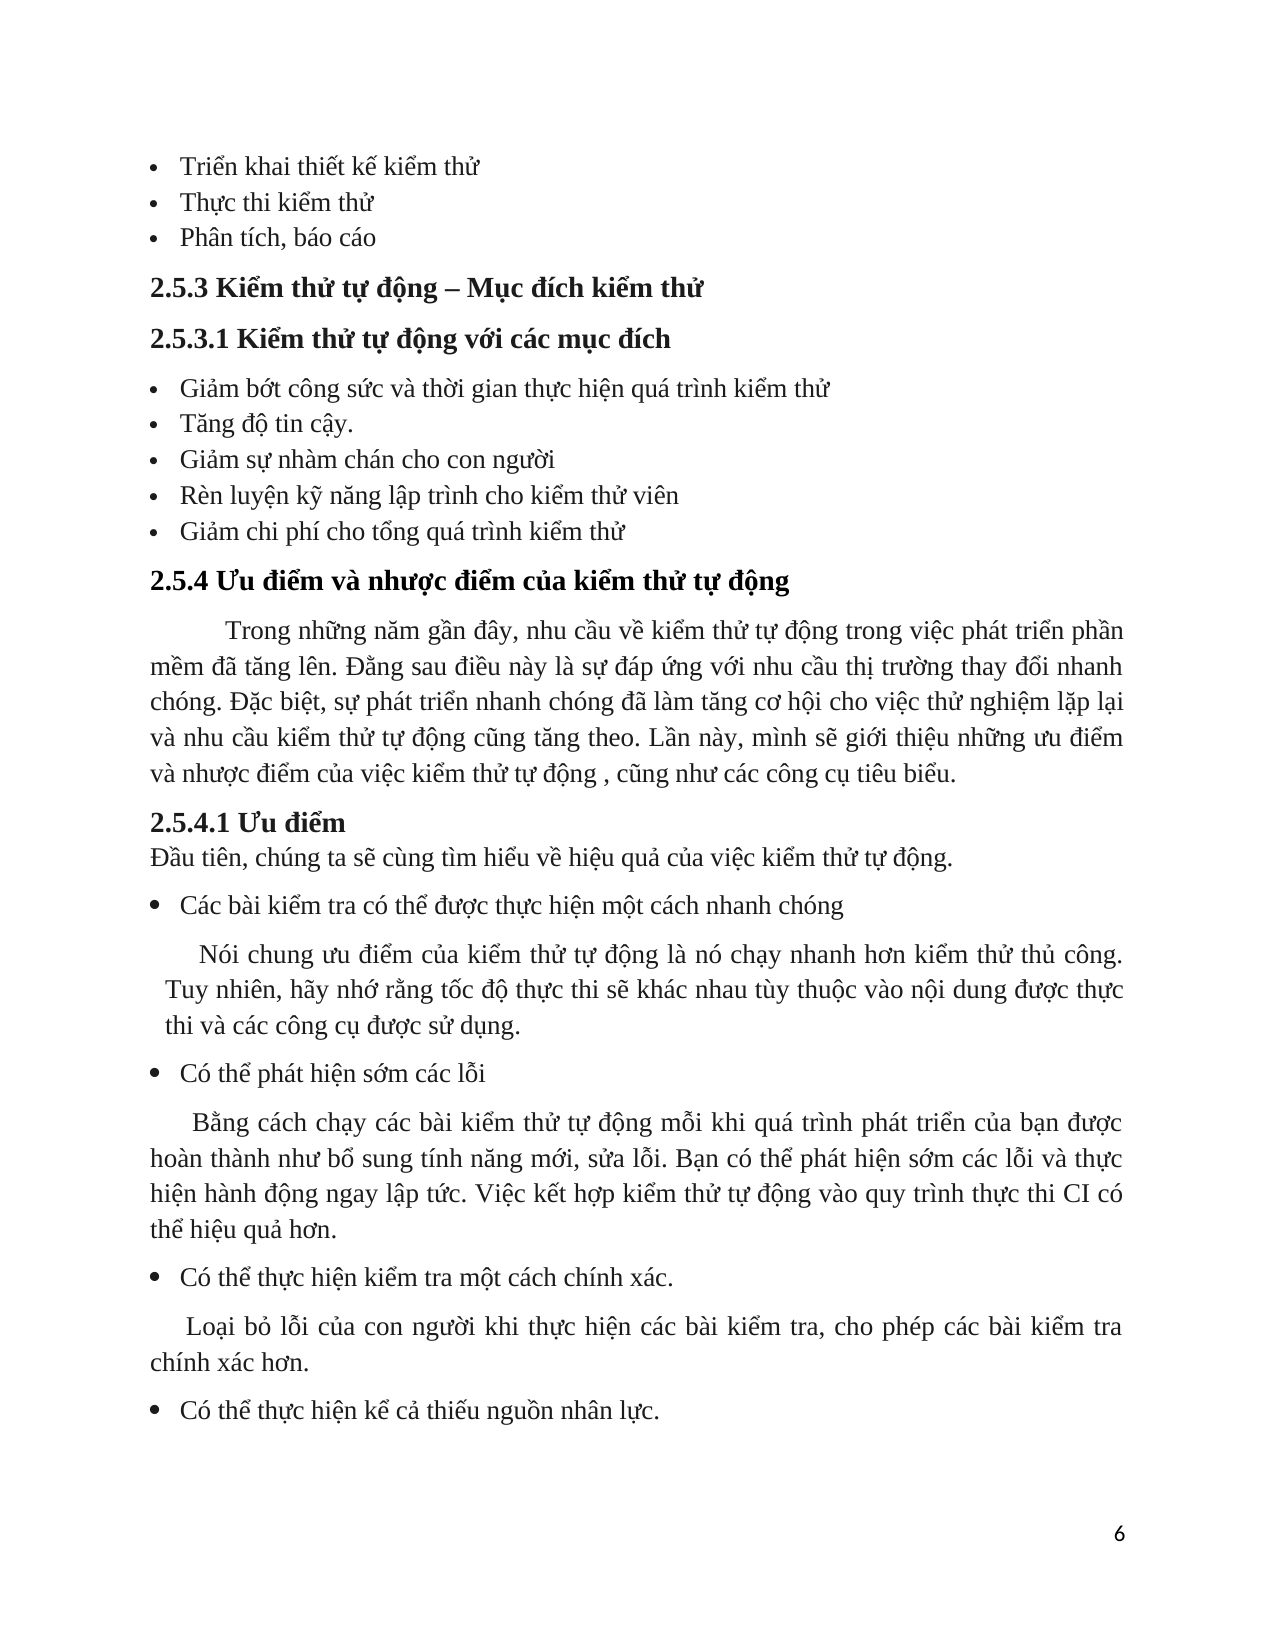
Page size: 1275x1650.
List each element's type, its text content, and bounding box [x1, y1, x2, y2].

list Giảm chi phí cho tổng quá trình kiểm thử [150, 515, 1125, 546]
text Nói chung ưu điểm của kiểm thử tự động là nó chạy nhanh hơn kiểm thử thủ công. Tuy nhiên, hãy nhớ rằng tốc độ thực thi sẽ khác nhau tùy thuộc vào nội dung được thực thi và các công cụ được sử dụng. [165, 938, 1125, 1041]
list Phân tích, báo cáo [150, 221, 1125, 253]
list Có thể phát hiện sớm các lỗi [150, 1058, 1125, 1089]
text 2.5.3.1 Kiểm thử tự động với các mục đích [150, 321, 1125, 354]
subtitle 2.5.4 Ưu điểm và nhược điểm của kiểm thử tự động [150, 563, 1125, 596]
list Tăng độ tin cậy. [150, 407, 1125, 439]
list Giảm bớt công sức và thời gian thực hiện quá trình kiểm thử [150, 372, 1125, 403]
subtitle 2.5.3 Kiểm thử tự động – Mục đích kiểm thử [150, 270, 1125, 303]
text Bằng cách chạy các bài kiểm thử tự động mỗi khi quá trình phát triển của bạn được hoàn thành như bổ sung tính năng mới, sửa lỗi. Bạn có thể phát hiện sớm các lỗi và thực hiện hành động ngay lập tức. Việc kết hợp kiểm thử tự động vào quy trình thực thi CI có thể hiệu quả hơn. [150, 1106, 1125, 1244]
list Có thể thực hiện kể cả thiếu nguồn nhân lực. [150, 1394, 1125, 1425]
list Giảm sự nhàm chán cho con người [150, 443, 1125, 474]
subtitle 2.5.4.1 Ưu điểm [150, 805, 1125, 839]
list Thực thi kiểm thử [150, 186, 1125, 217]
list Có thể thực hiện kiểm tra một cách chính xác. [150, 1261, 1125, 1293]
text Loại bỏ lỗi của con người khi thực hiện các bài kiểm tra, cho phép các bài kiểm tra chính xác hơn. [150, 1310, 1125, 1377]
text Đầu tiên, chúng ta sẽ cùng tìm hiểu về hiệu quả của việc kiểm thử tự động. [150, 841, 1125, 872]
list Rèn luyện kỹ năng lập trình cho kiểm thử viên [150, 479, 1125, 510]
list Các bài kiểm tra có thể được thực hiện một cách nhanh chóng [150, 889, 1125, 921]
text Trong những năm gần đây, nhu cầu về kiểm thử tự động trong việc phát triển phần mềm đã tăng lên. Đằng sau điều này là sự đáp ứng với nhu cầu thị trường thay đổi nhanh chóng. Đặc biệt, sự phát triển nhanh chóng đã làm tăng cơ hội cho việc thử nghiệm lặp lại và nhu cầu kiểm thử tự động cũng tăng theo. Lần này, mình sẽ giới thiệu những ưu điểm và nhược điểm của việc kiểm thử tự động , cũng như các công cụ tiêu biểu. [150, 614, 1125, 788]
list Triển khai thiết kế kiểm thử [150, 150, 1125, 181]
